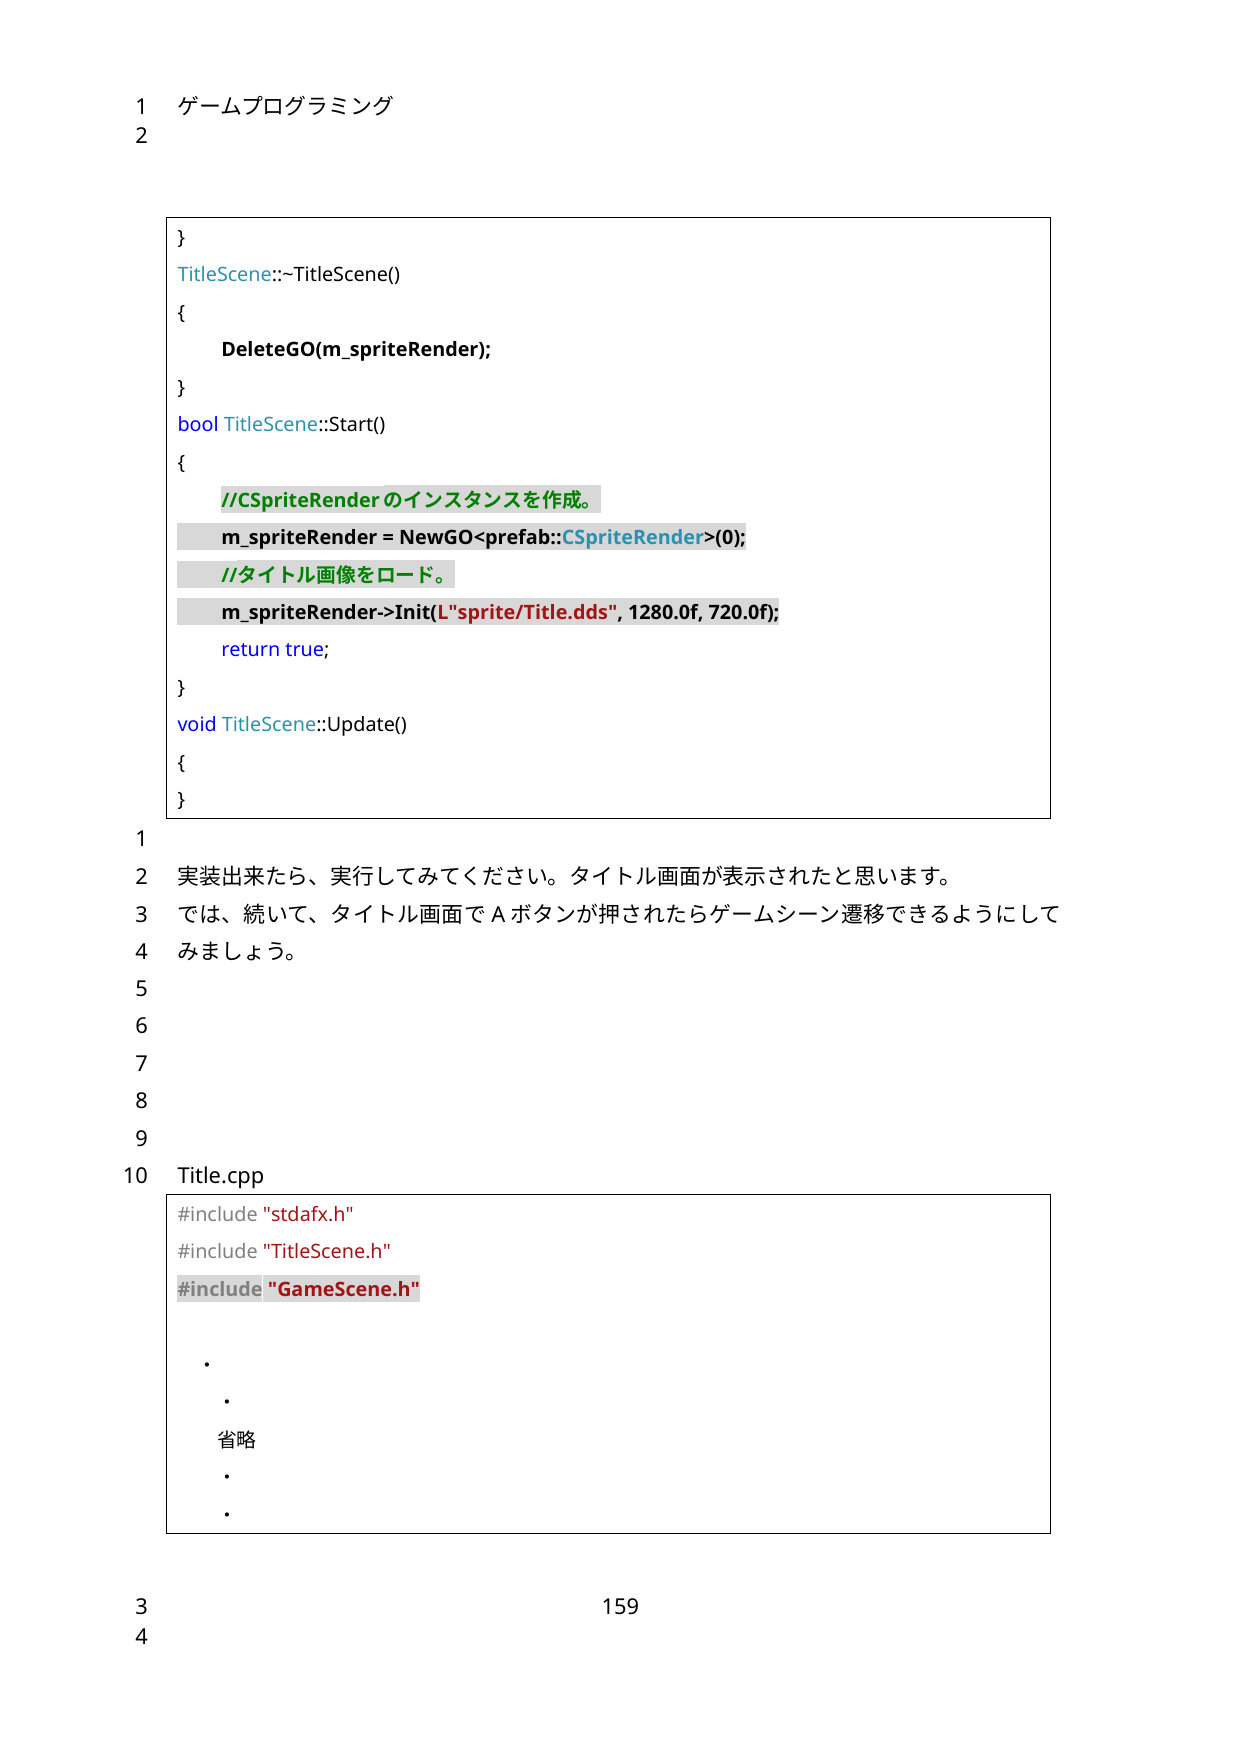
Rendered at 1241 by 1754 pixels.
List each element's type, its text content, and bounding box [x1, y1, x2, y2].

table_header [167, 1195, 1050, 1532]
text では、続いて、タイトル画面でAボタンが押されたらゲームシーン遷移できるようにしてみましょう。 [177, 894, 1063, 969]
text Title.cpp [177, 1156, 1063, 1194]
text 実装出来たら、実行してみてください。タイトル画面が表示されたと思います。 [177, 856, 1063, 894]
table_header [167, 218, 1050, 818]
